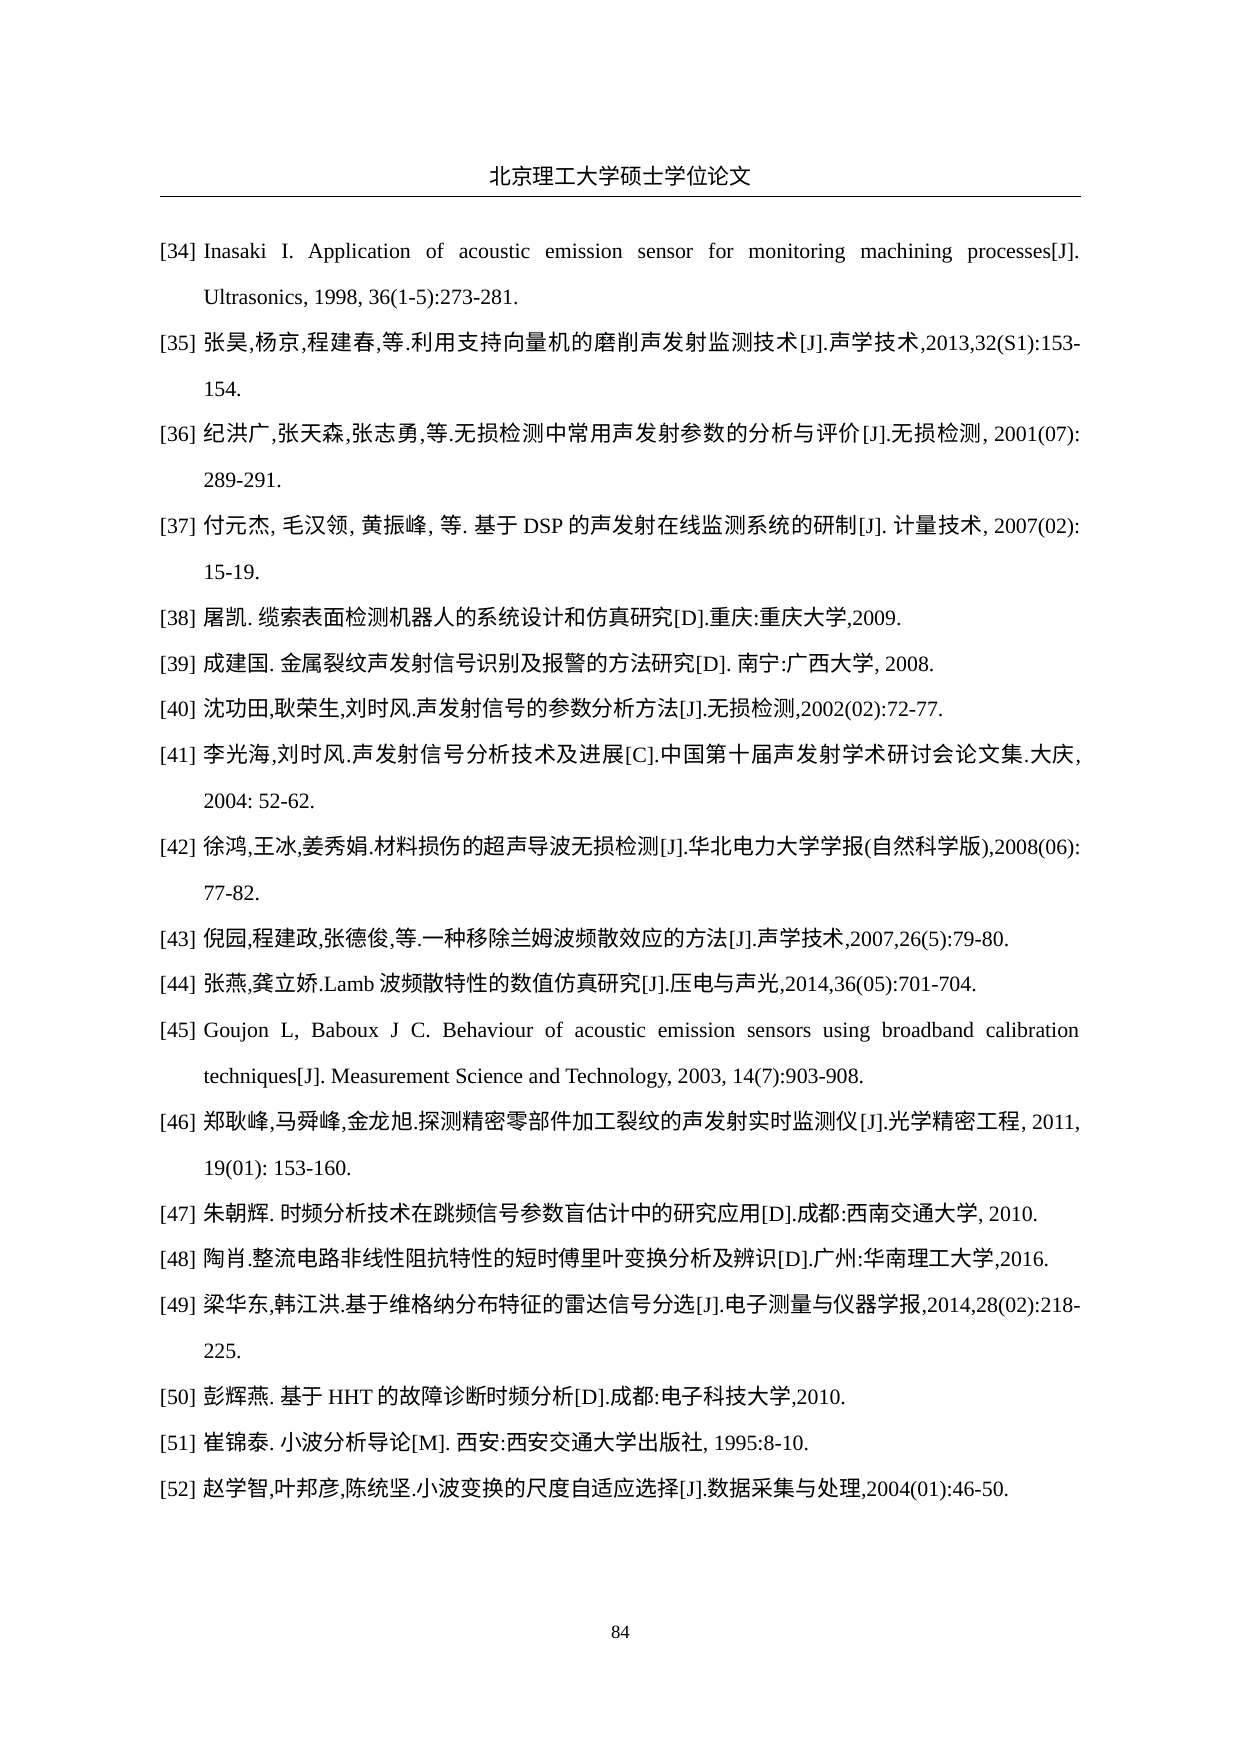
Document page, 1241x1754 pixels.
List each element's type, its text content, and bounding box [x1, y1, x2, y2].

list 张昊,杨京,程建春,等.利用支持向量机的磨削声发射监测技术[J].声学技术,2013,32(S1):153- 154. [159, 313, 1081, 405]
list 郑耿峰,马舜峰,金龙旭.探测精密零部件加工裂纹的声发射实时监测仪[J].光学精密工程, 2011, 19(01): 153-160. [159, 1093, 1081, 1184]
list 张燕,龚立娇.Lamb波频散特性的数值仿真研究[J].压电与声光,2014,36(05):701-704. [159, 955, 1081, 1001]
list 朱朝辉. 时频分析技术在跳频信号参数盲估计中的研究应用[D].成都:西南交通大学, 2010. [159, 1184, 1081, 1230]
list Goujon L, Baboux J C. Behaviour of acoustic emission sensors using broadband calibration techniques[J]. Measurement Science and Technology, 2003, 14(7):903-908. [159, 1001, 1081, 1093]
list 崔锦泰. 小波分析导论[M]. 西安:西安交通大学出版社, 1995:8-10. [159, 1413, 1081, 1459]
list 倪园,程建政,张德俊,等.一种移除兰姆波频散效应的方法[J].声学技术,2007,26(5):79-80. [159, 909, 1081, 955]
list 徐鸿,王冰,姜秀娟.材料损伤的超声导波无损检测[J].华北电力大学学报(自然科学版),2008(06): 77-82. [159, 818, 1081, 909]
list 屠凯. 缆索表面检测机器人的系统设计和仿真研究[D].重庆:重庆大学,2009. [159, 588, 1081, 634]
list 成建国. 金属裂纹声发射信号识别及报警的方法研究[D]. 南宁:广西大学, 2008. [159, 634, 1081, 680]
list 沈功田,耿荣生,刘时风.声发射信号的参数分析方法[J].无损检测,2002(02):72-77. [159, 680, 1081, 726]
list 梁华东,韩江洪.基于维格纳分布特征的雷达信号分选[J].电子测量与仪器学报,2014,28(02):218- 225. [159, 1276, 1081, 1368]
list 付元杰, 毛汉领, 黄振峰, 等. 基于DSP的声发射在线监测系统的研制[J]. 计量技术, 2007(02): 15-19. [159, 497, 1081, 588]
list 彭辉燕. 基于HHT的故障诊断时频分析[D].成都:电子科技大学,2010. [159, 1368, 1081, 1413]
list 陶肖.整流电路非线性阻抗特性的短时傅里叶变换分析及辨识[D].广州:华南理工大学,2016. [159, 1230, 1081, 1276]
list 赵学智,叶邦彦,陈统坚.小波变换的尺度自适应选择[J].数据采集与处理,2004(01):46-50. [159, 1459, 1081, 1505]
list 李光海,刘时风.声发射信号分析技术及进展[C].中国第十届声发射学术研讨会论文集.大庆, 2004: 52-62. [159, 726, 1081, 818]
list 纪洪广,张天森,张志勇,等.无损检测中常用声发射参数的分析与评价[J].无损检测, 2001(07): 289-291. [159, 405, 1081, 497]
list Inasaki I. Application of acoustic emission sensor for monitoring machining processes[J]. Ultrasonics, 1998, 36(1-5):273-281. [159, 222, 1081, 313]
